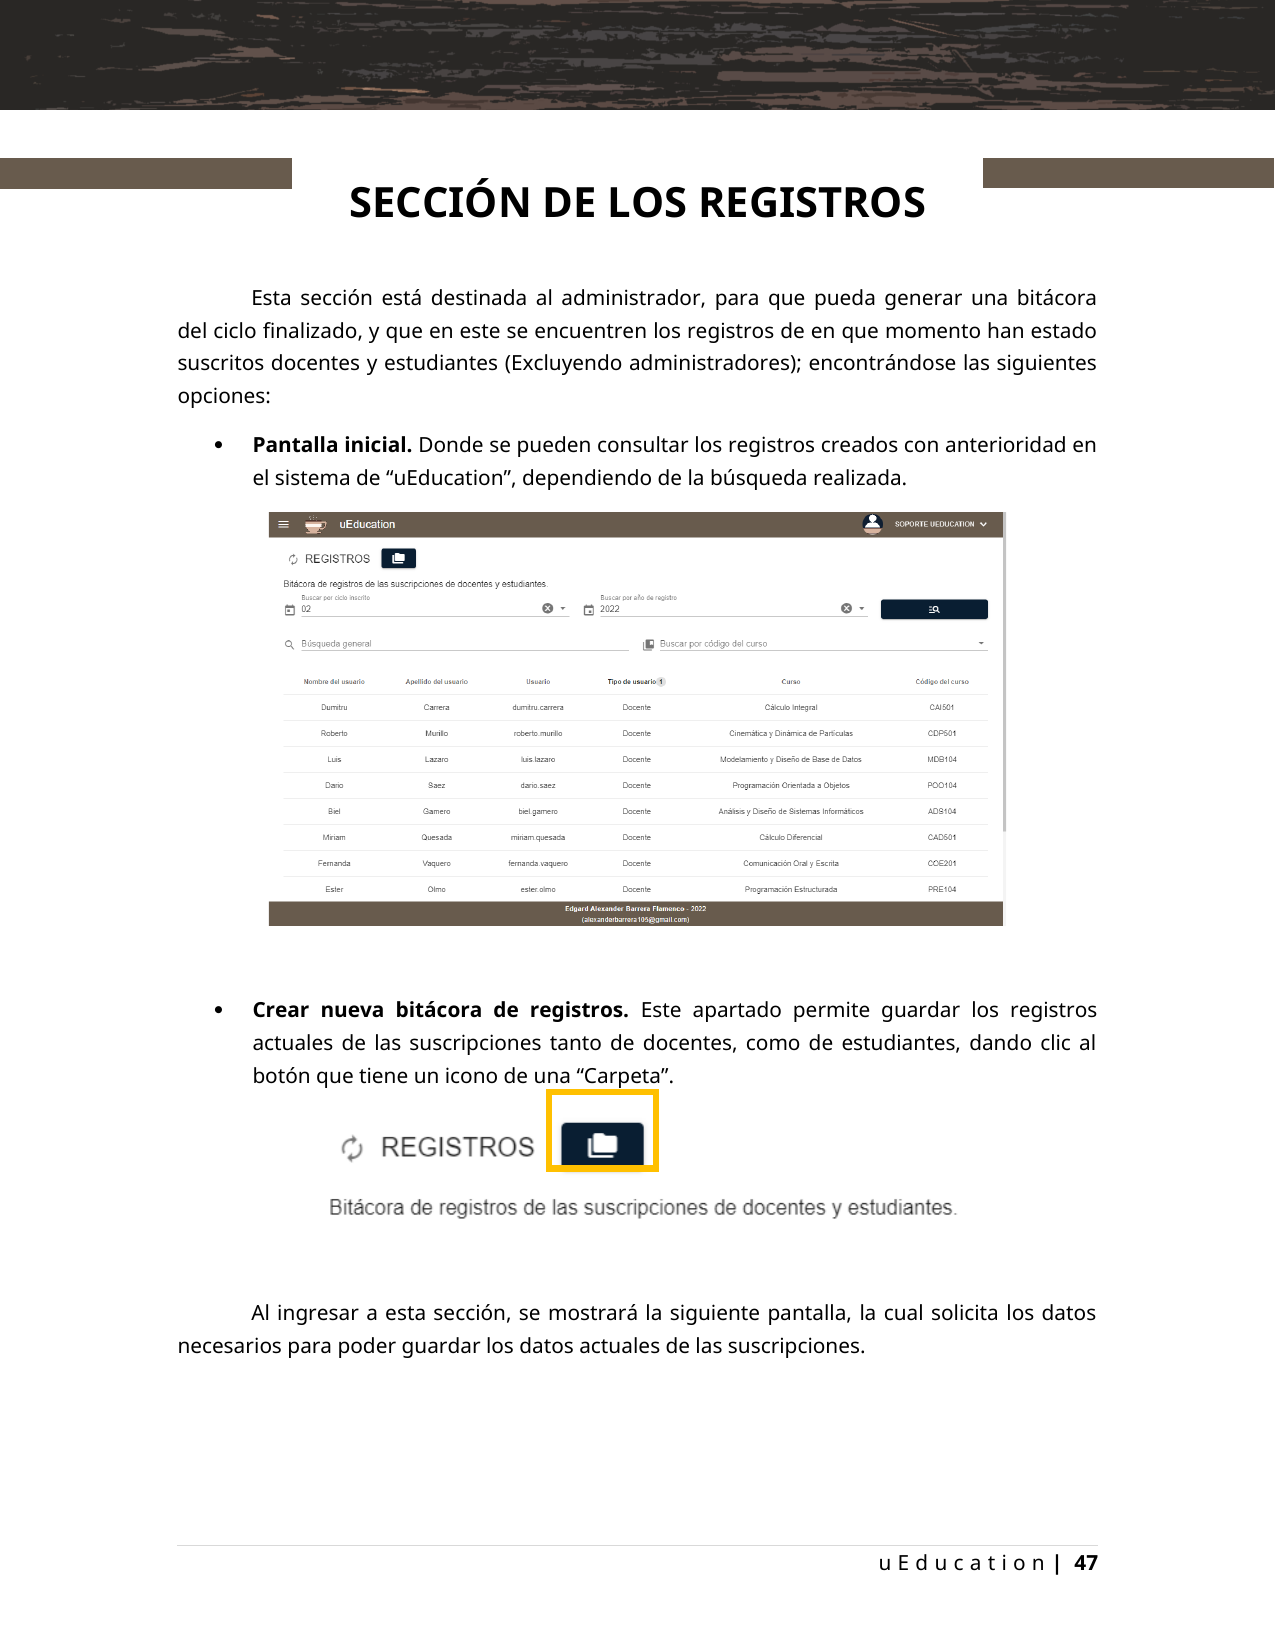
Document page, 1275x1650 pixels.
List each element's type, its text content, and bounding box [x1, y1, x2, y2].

picture [268, 512, 1007, 926]
list Pantalla inicial. Donde se pueden consultar los registros creados con anterioridad en el sistema de “uEducation”, dependiendo de la búsqueda realizada. [215, 430, 1098, 491]
picture [0, 0, 1275, 110]
picture [315, 1110, 965, 1229]
picture [552, 1110, 653, 1165]
list Crear nueva bitácora de registros. Este apartado permite guardar los registros actuales de las suscripciones tanto de docentes, como de estudiantes, dando clic al botón que tiene un icono de una “Carpeta”. [215, 996, 1098, 1089]
subtitle SECCIÓN DE LOS REGISTROS [177, 173, 1098, 229]
text Al ingresar a esta sección, se mostrará la siguiente pantalla, la cual solicita los datos necesarios para poder guardar los datos actuales de las suscripciones. [177, 1298, 1098, 1359]
text Esta sección está destinada al administrador, para que pueda generar una bitácora del ciclo finalizado, y que en este se encuentren los registros de en que momento han estado suscritos docentes y estudiantes (Excluyendo administradores); encontrándose las siguientes opciones: [177, 283, 1098, 409]
